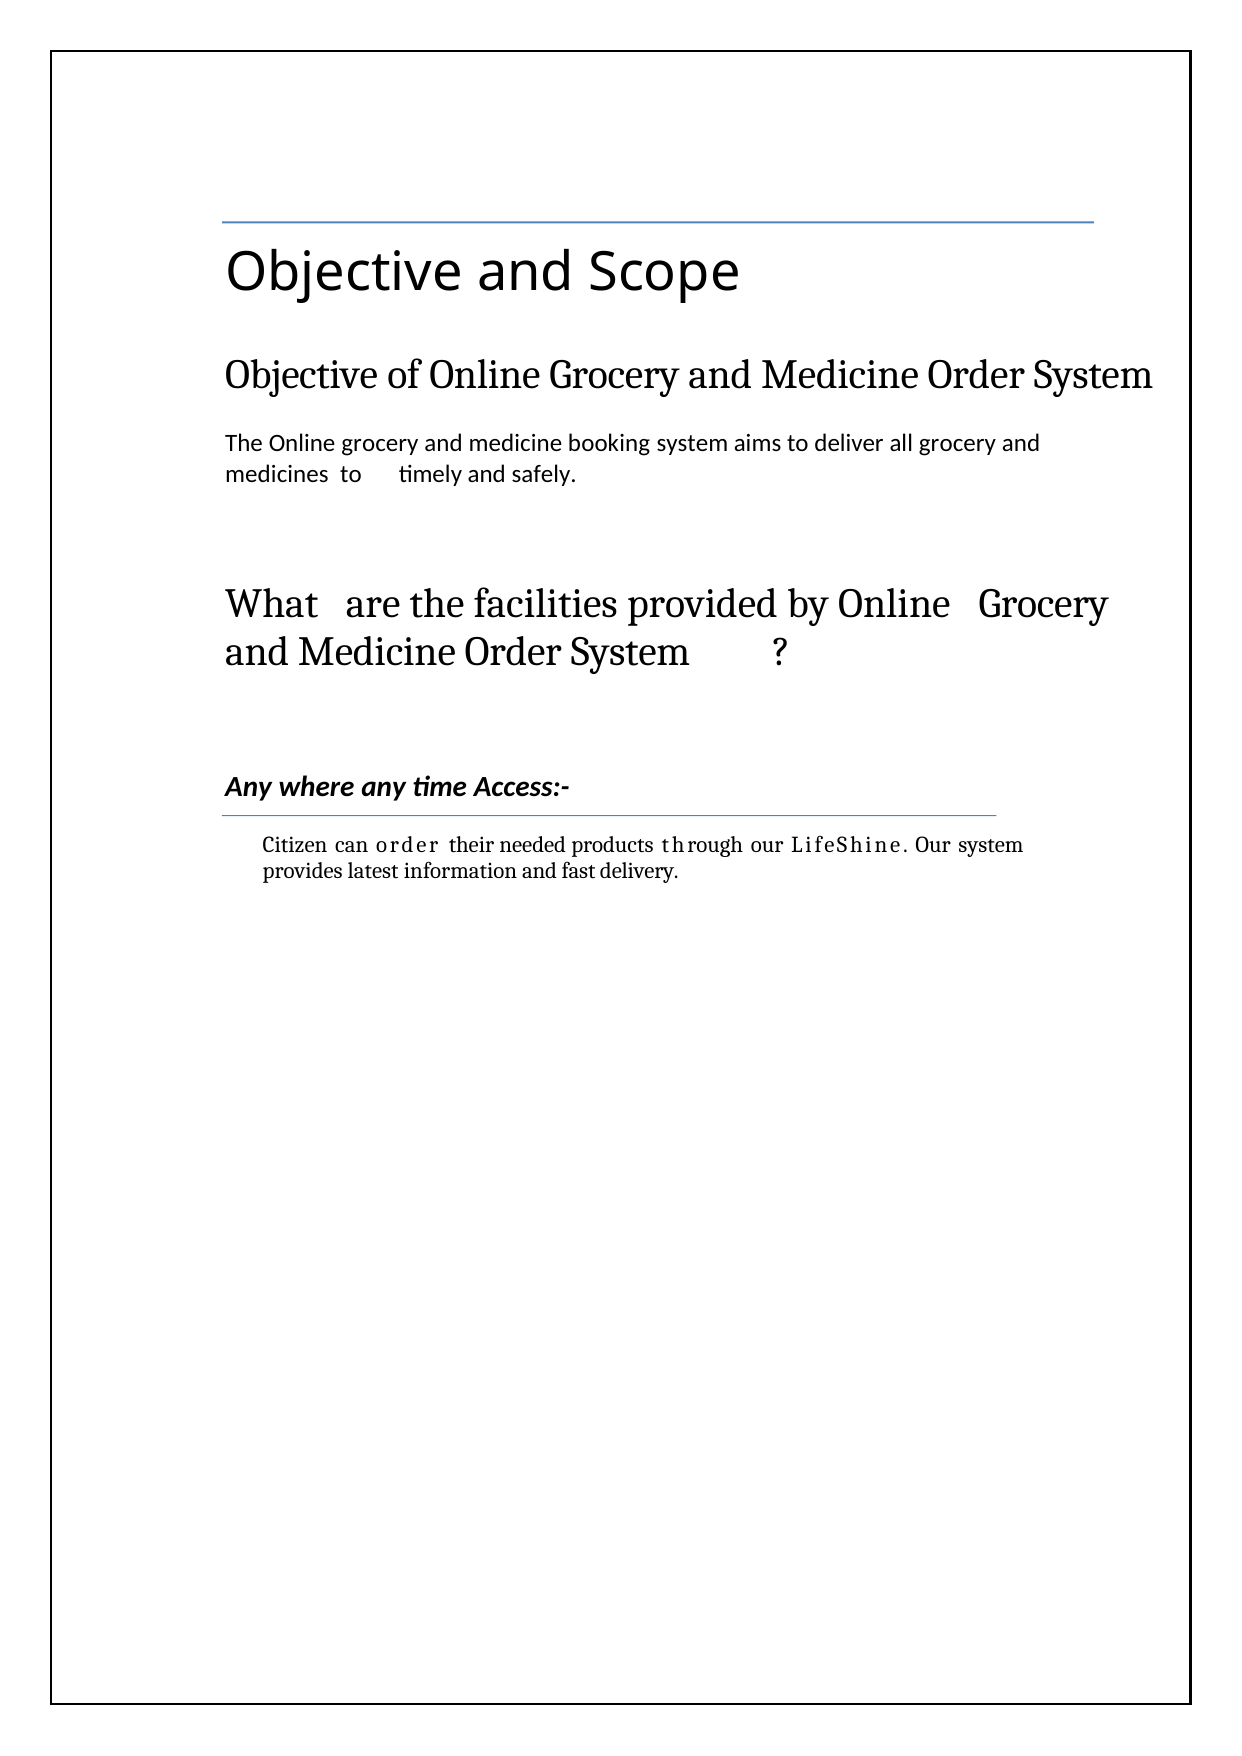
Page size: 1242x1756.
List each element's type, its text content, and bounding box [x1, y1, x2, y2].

text The Online grocery and medicine booking system aims to deliver all grocery and medicines to timely and safely. [225, 427, 1092, 488]
text Any where any time Access:- [225, 768, 1158, 803]
text Citizen can order their needed products through our LifeShine. Our system provides latest information and fast delivery. [262, 831, 1100, 884]
subtitle What are the facilities provided by Online Grocery and Medicine Order System ? [225, 580, 1158, 676]
subtitle Objective and Scope [225, 149, 1158, 306]
subtitle Objective of Online Grocery and Medicine Order System [225, 351, 1158, 399]
